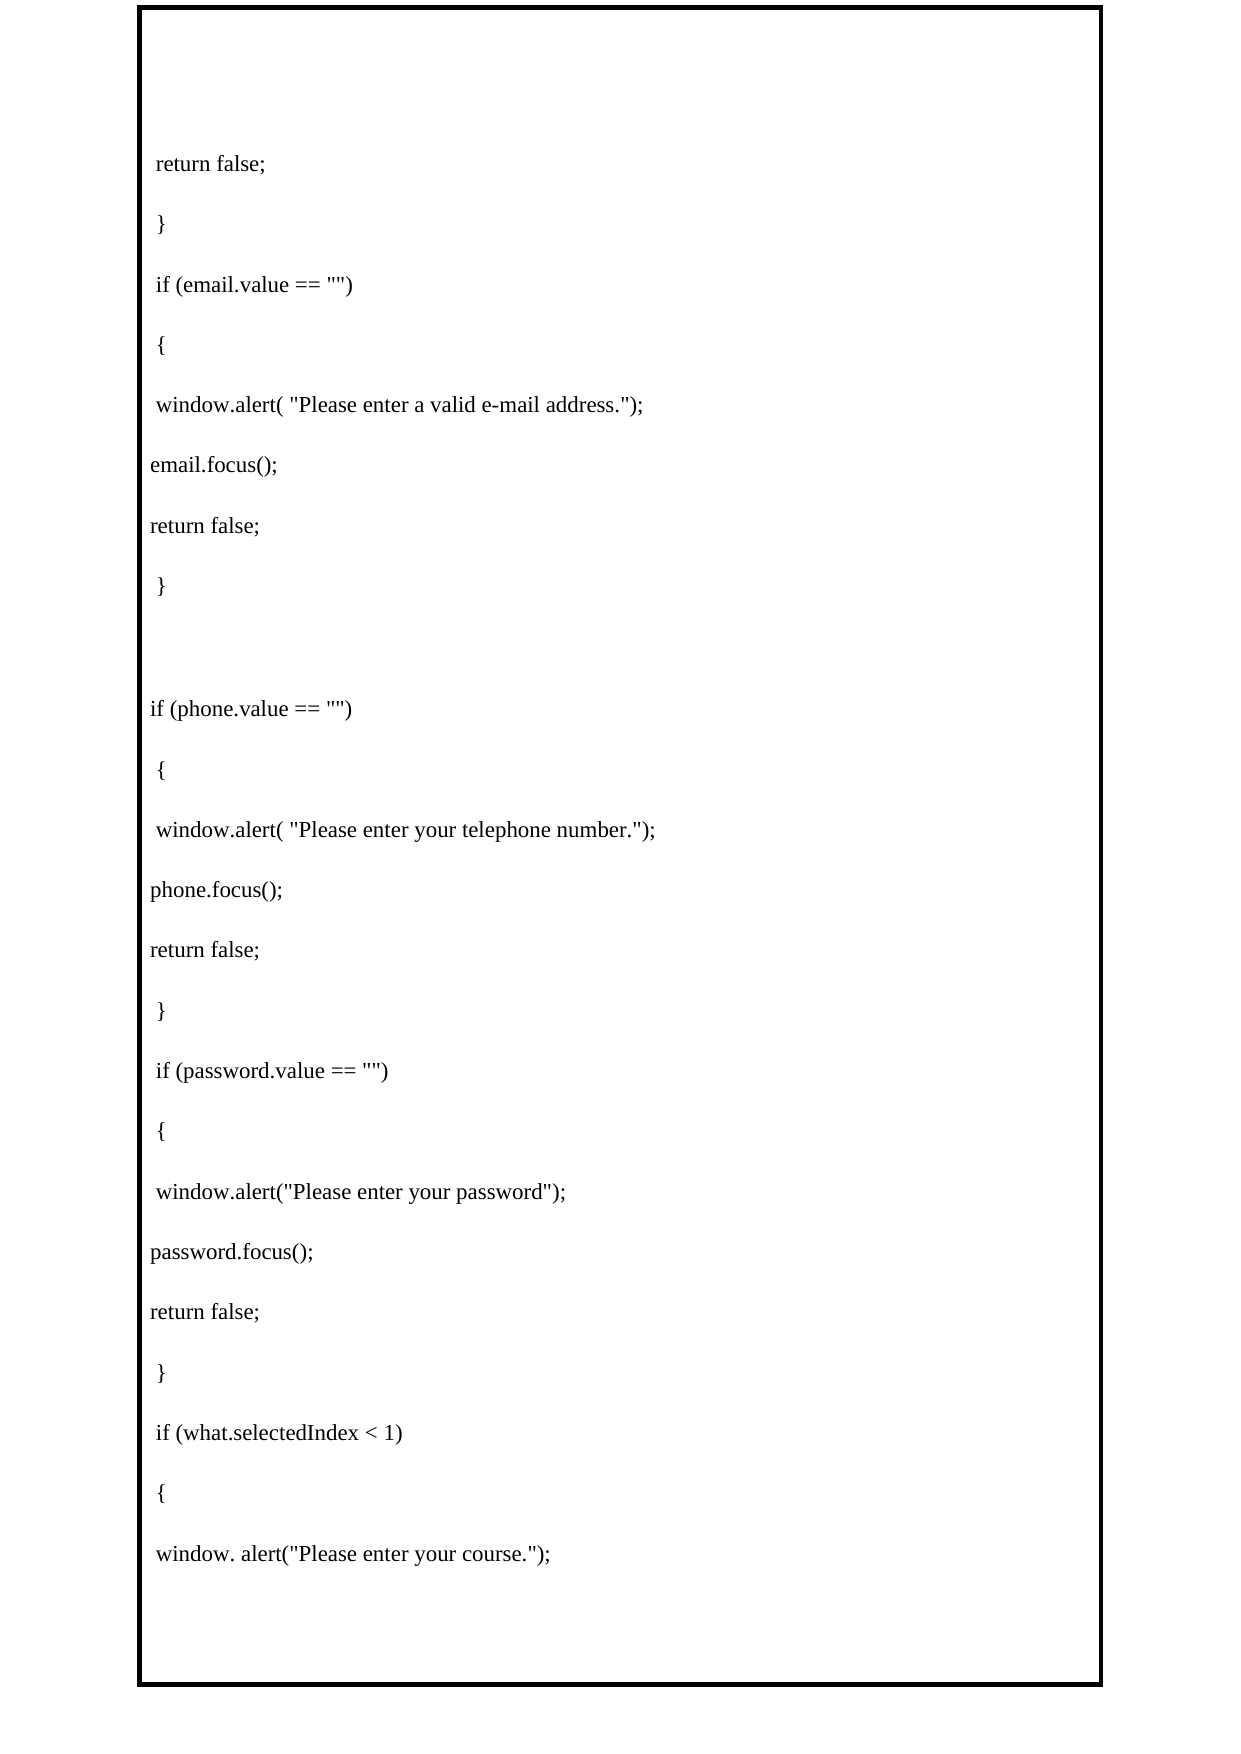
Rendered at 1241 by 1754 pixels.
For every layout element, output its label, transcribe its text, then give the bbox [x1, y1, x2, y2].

text return false; [150, 150, 1090, 176]
text password.focus(); [150, 1238, 1090, 1264]
text window. alert("Please enter your course."); [150, 1540, 1090, 1566]
text window.alert( "Please enter your telephone number."); [150, 816, 1090, 842]
text return false; [150, 937, 1090, 963]
text { [150, 1117, 1090, 1144]
text if (what.selectedIndex < 1) [150, 1419, 1090, 1445]
text } [150, 997, 1090, 1023]
text } [150, 1359, 1090, 1385]
text if (password.value == "") [150, 1057, 1090, 1083]
text window.alert("Please enter your password"); [150, 1178, 1090, 1204]
text return false; [150, 512, 1090, 538]
text { [150, 756, 1090, 782]
text } [150, 572, 1090, 598]
text phone.focus(); [150, 876, 1090, 903]
text { [150, 331, 1090, 357]
text window.alert( "Please enter a valid e-mail address."); [150, 391, 1090, 418]
text return false; [150, 1298, 1090, 1325]
text if (phone.value == "") [150, 695, 1090, 722]
text } [150, 210, 1090, 237]
text email.focus(); [150, 452, 1090, 478]
text if (email.value == "") [150, 271, 1090, 297]
text { [150, 1479, 1090, 1506]
